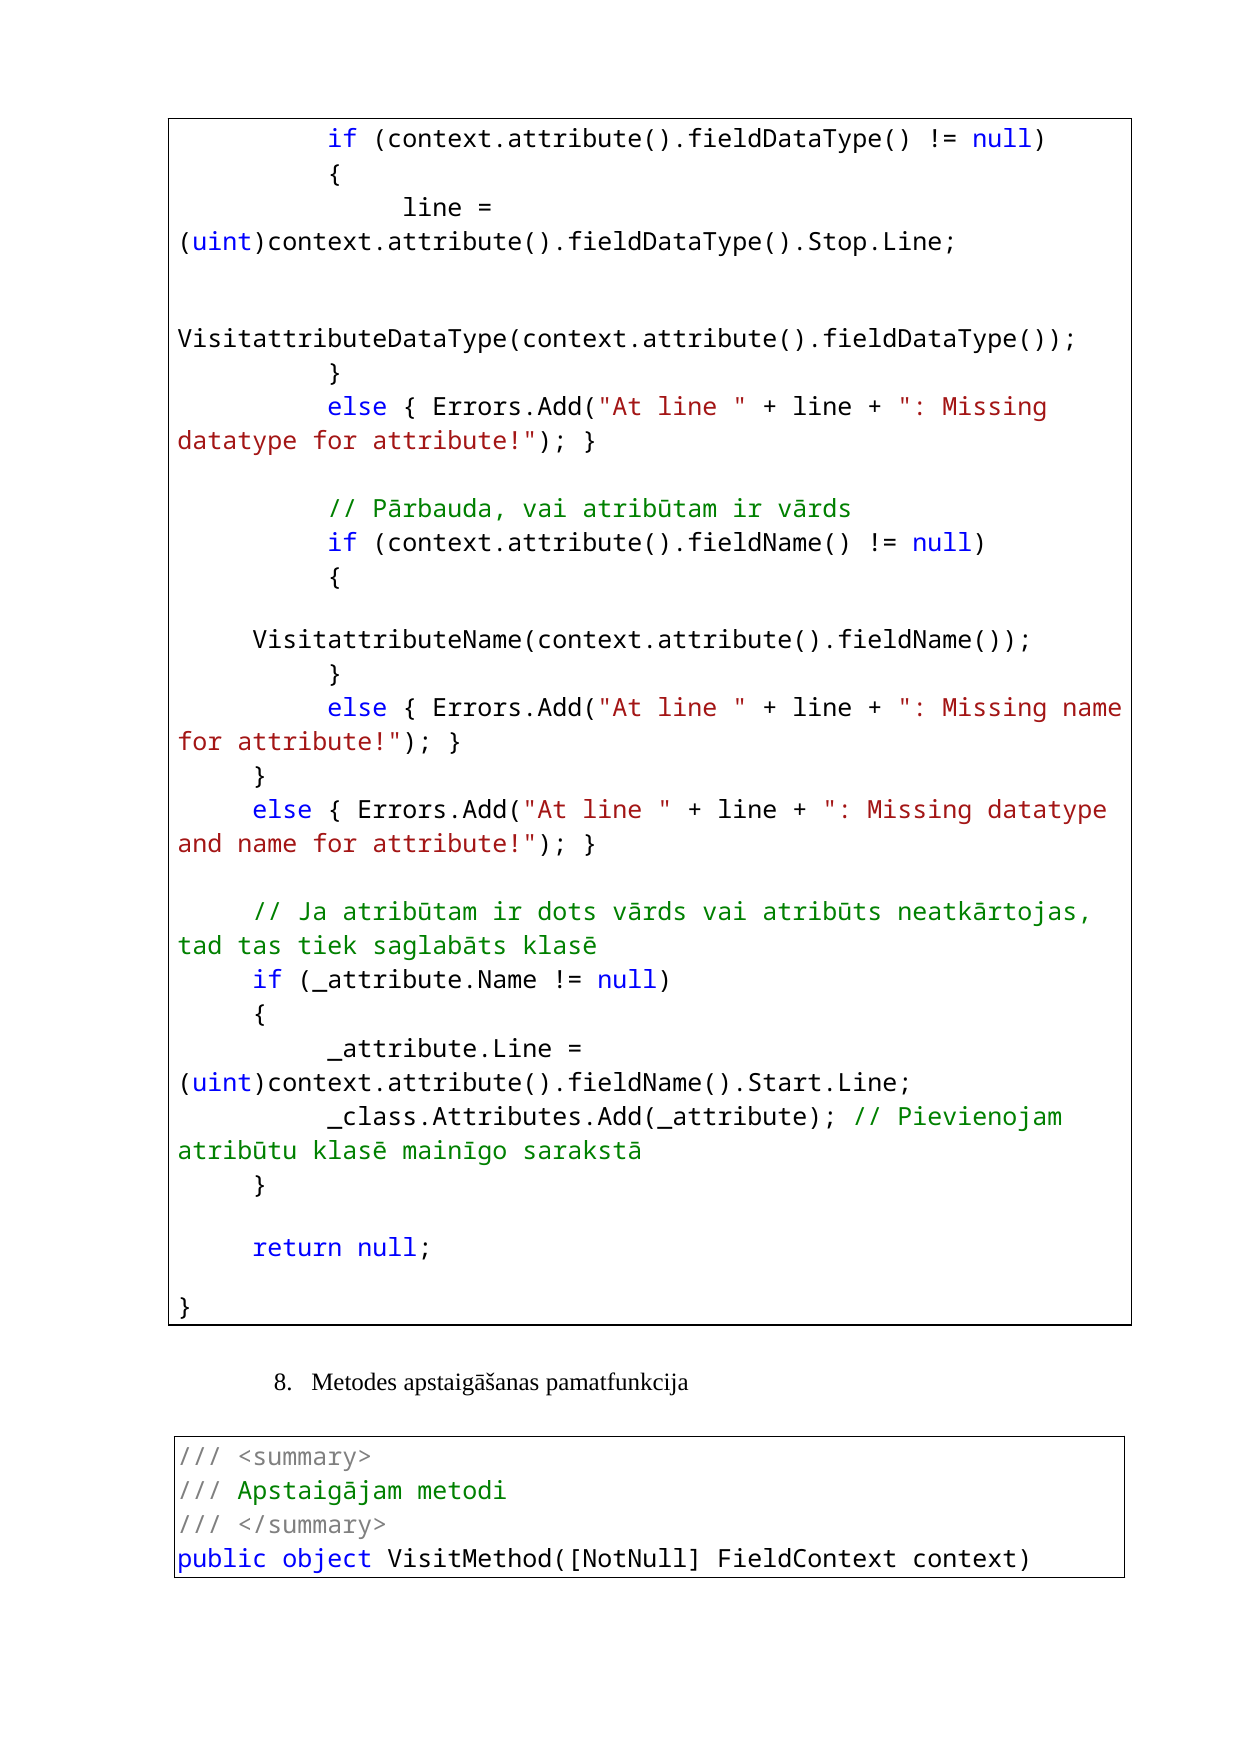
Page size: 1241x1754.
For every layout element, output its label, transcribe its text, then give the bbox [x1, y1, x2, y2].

text { [177, 559, 1122, 593]
list Metodes apstaigāšanas pamatfunkcija [273, 1367, 1122, 1396]
text // Pārbauda, vai atribūtam ir vārds [177, 491, 1122, 524]
text else { Errors.Add("At line " + line + ": Missing datatype for attribute!"); } [177, 388, 1122, 456]
text VisitattributeName(context.attribute().fieldName()); [177, 593, 1122, 656]
text line = (uint)context.attribute().fieldDataType().Stop.Line; [177, 189, 1122, 257]
text _attribute.Line = (uint)context.attribute().fieldName().Start.Line; [177, 1030, 1122, 1098]
text // Ja atribūtam ir dots vārds vai atribūts neatkārtojas, tad tas tiek saglabāts klasē [177, 894, 1122, 962]
text VisitattributeDataType(context.attribute().fieldDataType()); [177, 257, 1122, 354]
text public object VisitMethod([NotNull] FieldContext context) [175, 1538, 1124, 1577]
text else { Errors.Add("At line " + line + ": Missing name for attribute!"); } [177, 689, 1122, 758]
text { [177, 996, 1122, 1030]
text /// <summary> [175, 1437, 1124, 1473]
text _class.Attributes.Add(_attribute); // Pievienojam atribūtu klasē mainīgo sarakstā [177, 1098, 1122, 1166]
text } [177, 354, 1122, 388]
text } [177, 1166, 1122, 1201]
text /// Apstaigājam metodi [177, 1473, 1122, 1507]
text { [177, 155, 1122, 189]
text if (context.attribute().fieldDataType() != null) [169, 119, 1131, 155]
text } [169, 1285, 1131, 1324]
text } [177, 656, 1122, 689]
text /// </summary> [177, 1507, 1122, 1538]
text if (_attribute.Name != null) [177, 962, 1122, 996]
text } [177, 758, 1122, 792]
text return null; [177, 1229, 1122, 1263]
text else { Errors.Add("At line " + line + ": Missing datatype and name for attribute!"); } [177, 792, 1122, 860]
text if (context.attribute().fieldName() != null) [177, 524, 1122, 559]
